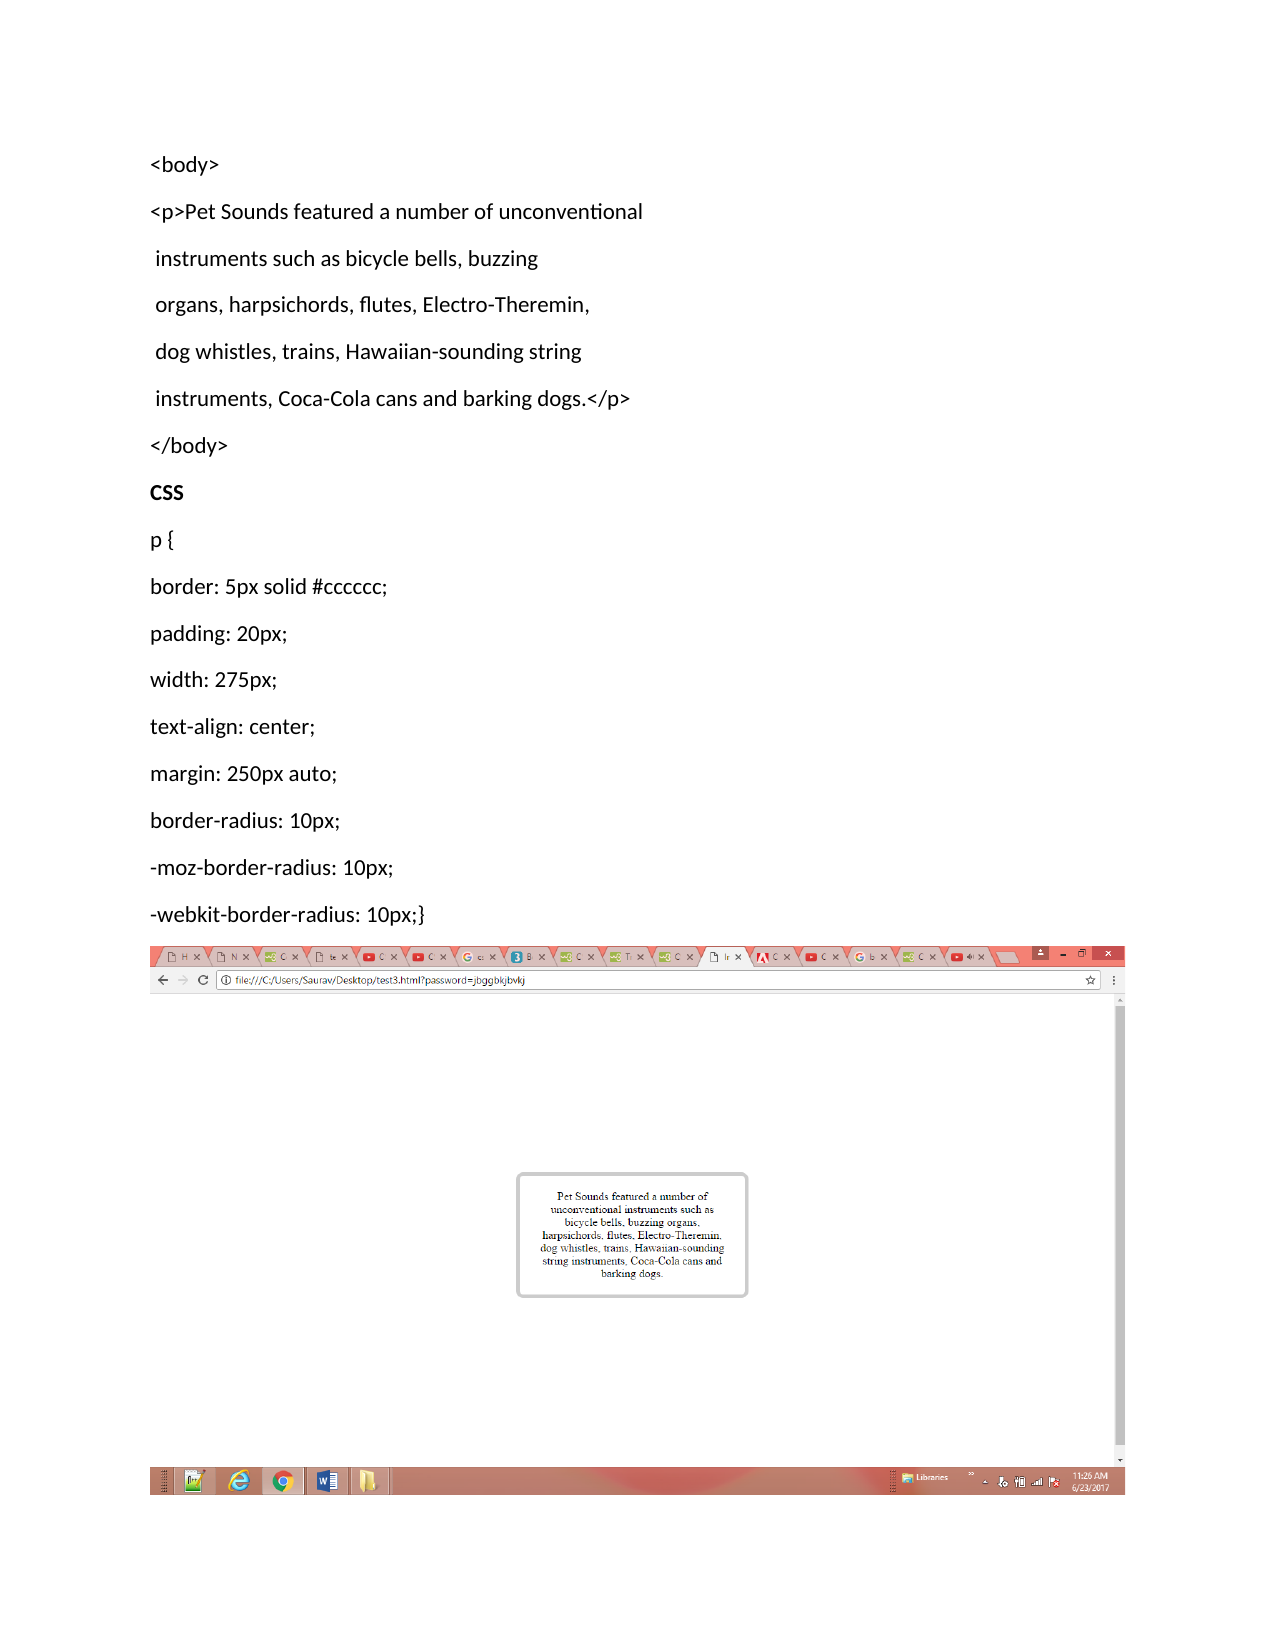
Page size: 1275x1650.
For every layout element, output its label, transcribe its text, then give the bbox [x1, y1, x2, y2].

text -webkit-border-radius: 10px;} [150, 900, 1125, 928]
text dog whistles, trains, Hawaiian-sounding string [150, 337, 1125, 366]
text organs, harpsichords, flutes, Electro-Theremin, [150, 291, 1125, 319]
text text-align: center; [150, 712, 1125, 741]
text instruments, Coca-Cola cans and barking dogs.</p> [150, 384, 1125, 412]
text border-radius: 10px; [150, 806, 1125, 834]
text margin: 250px auto; [150, 759, 1125, 787]
text -moz-border-radius: 10px; [150, 853, 1125, 881]
text padding: 20px; [150, 619, 1125, 647]
text instruments such as bicycle bells, buzzing [150, 244, 1125, 272]
text <p>Pet Sounds featured a number of unconventional [150, 197, 1125, 225]
text <body> [150, 150, 1125, 178]
picture [150, 946, 1125, 1495]
text </body> [150, 431, 1125, 459]
text CSS [150, 478, 1125, 506]
text border: 5px solid #cccccc; [150, 572, 1125, 600]
text p { [150, 525, 1125, 553]
text width: 275px; [150, 666, 1125, 694]
